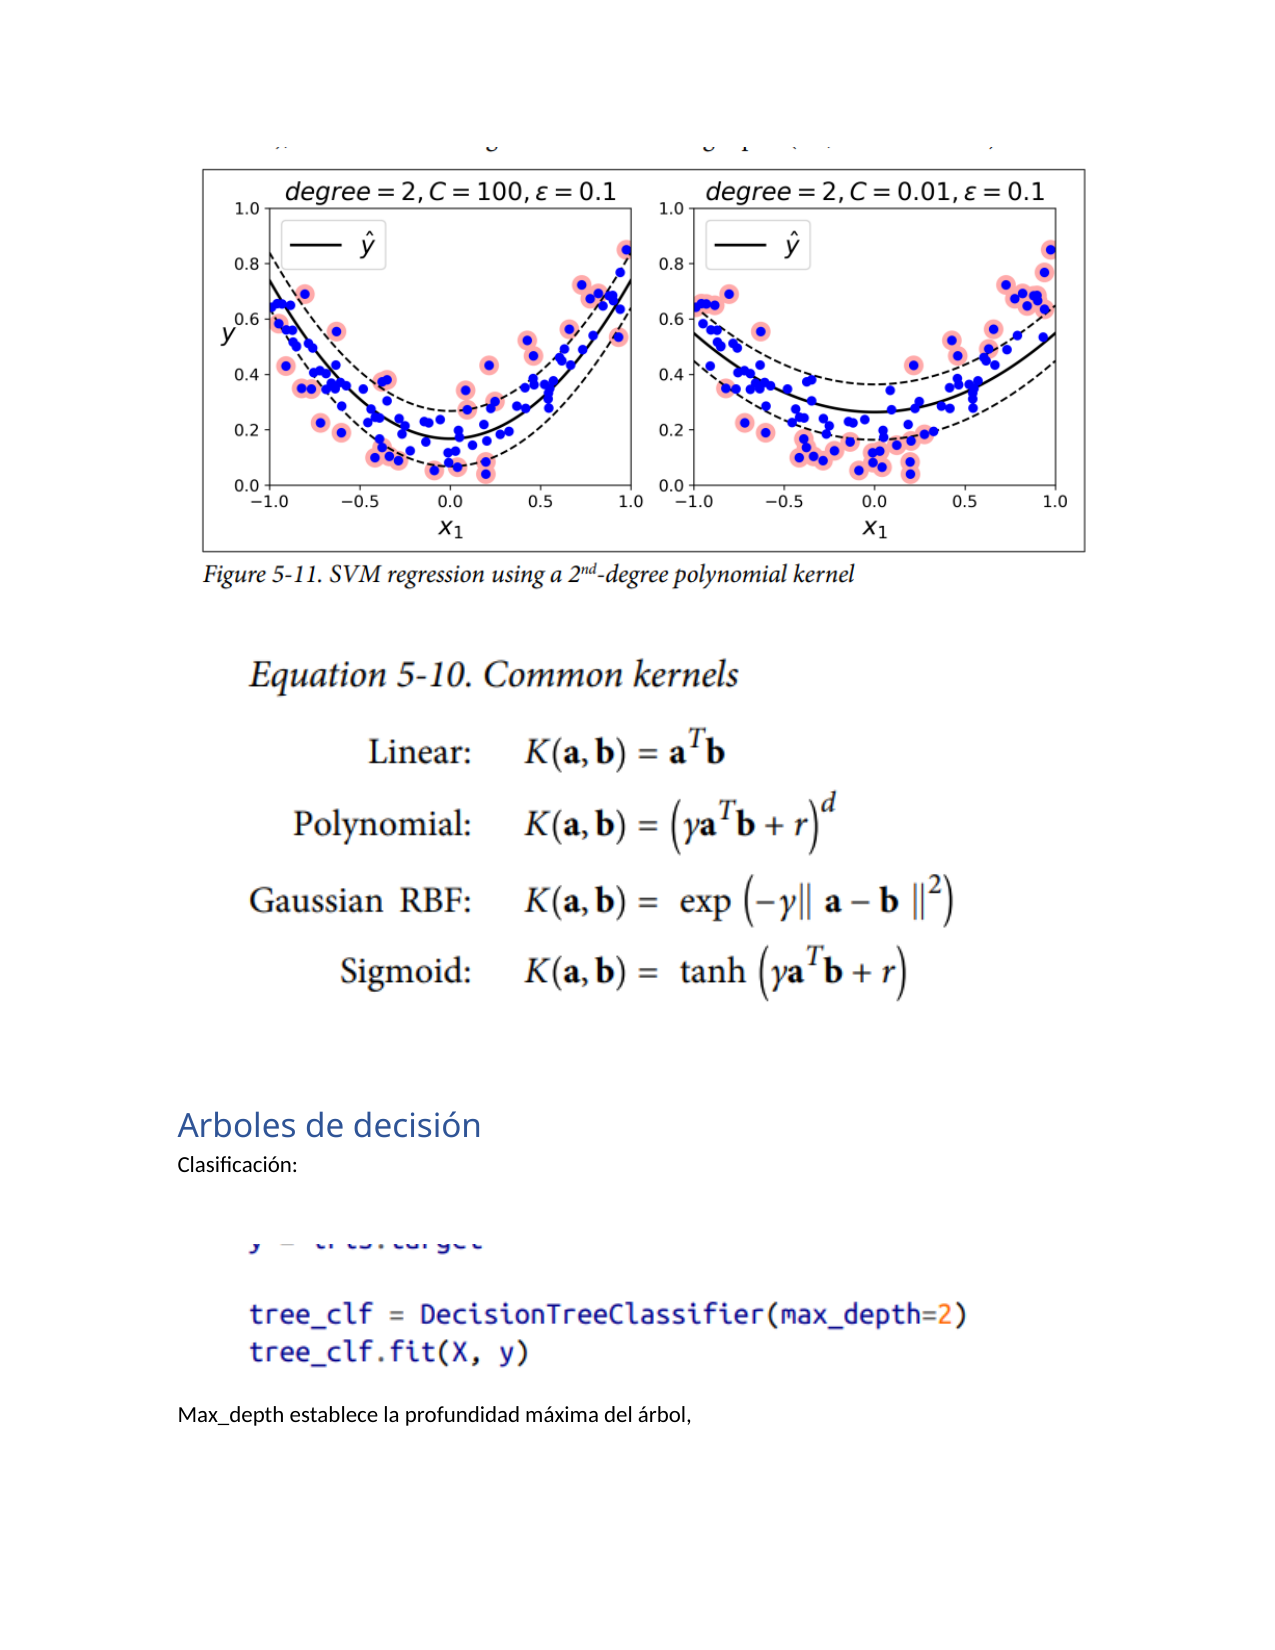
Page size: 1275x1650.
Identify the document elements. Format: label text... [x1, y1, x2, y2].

text Clasificación: [177, 1150, 1098, 1178]
picture [177, 624, 1022, 1075]
picture [177, 147, 1098, 606]
picture [177, 1244, 1026, 1382]
text Max_depth establece la profundidad máxima del árbol, [177, 1401, 1098, 1428]
subtitle Arboles de decisión [177, 1101, 1098, 1147]
